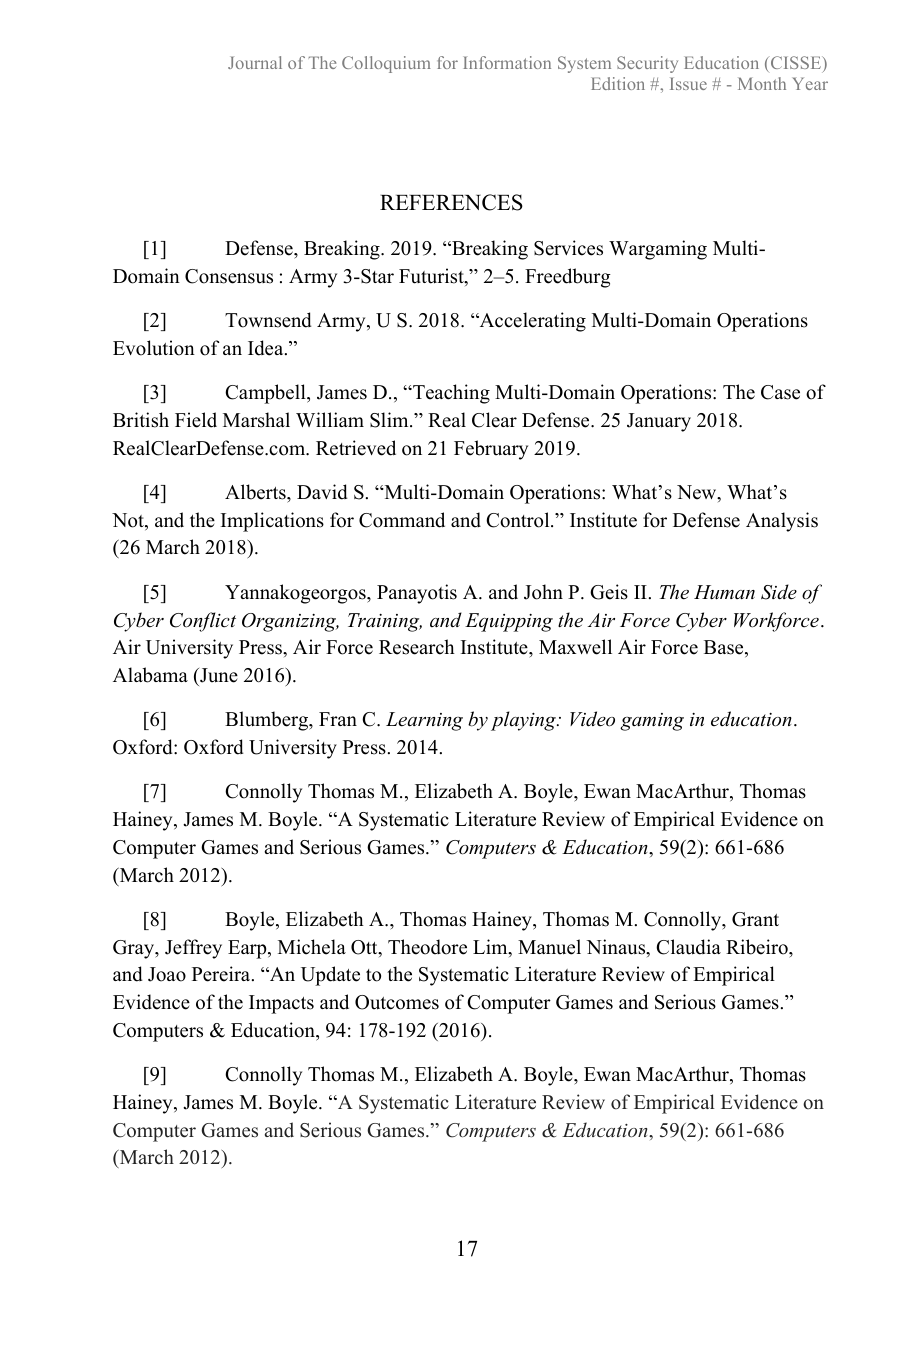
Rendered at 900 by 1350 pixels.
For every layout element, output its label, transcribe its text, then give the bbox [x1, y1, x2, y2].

text Campbell, James D., “Teaching Multi-Domain Operations: The Case of British Field Marshal William Slim.” Real Clear Defense. 25 January 2018. RealClearDefense.com. Retrieved on 21 February 2019. [112, 381, 828, 460]
text Townsend Army, U S. 2018. “Accelerating Multi-Domain Operations Evolution of an Idea.” [112, 309, 828, 360]
text Blumberg, Fran C. Learning by playing: Video gaming in education. Oxford: Oxford University Press. 2014. [112, 708, 828, 759]
text Yannakogeorgos, Panayotis A. and John P. Geis II. The Human Side of Cyber Conflict Organizing, Training, and Equipping the Air Force Cyber Workforce. Air University Press, Air Force Research Institute, Maxwell Air Force Base, Alabama (June 2016). [112, 581, 828, 687]
text Alberts, David S. “Multi-Domain Operations: What’s New, What’s Not, and the Implications for Command and Control.” Institute for Defense Analysis (26 March 2018). [112, 481, 828, 559]
text Connolly Thomas M., Elizabeth A. Boyle, Ewan MacArthur, Thomas Hainey, James M. Boyle. “A Systematic Literature Review of Empirical Evidence on Computer Games and Serious Games.” Computers & Education, 59(2): 661-686 (March 2012). [112, 780, 828, 887]
text REFERENCES [75, 190, 828, 215]
text Defense, Breaking. 2019. “Breaking Services Wargaming Multi-Domain Consensus : Army 3-Star Futurist,” 2–5. Freedburg [112, 237, 828, 288]
text Connolly Thomas M., Elizabeth A. Boyle, Ewan MacArthur, Thomas Hainey, James M. Boyle. “A Systematic Literature Review of Empirical Evidence on Computer Games and Serious Games.” Computers & Education, 59(2): 661-686 (March 2012). [112, 1063, 828, 1169]
